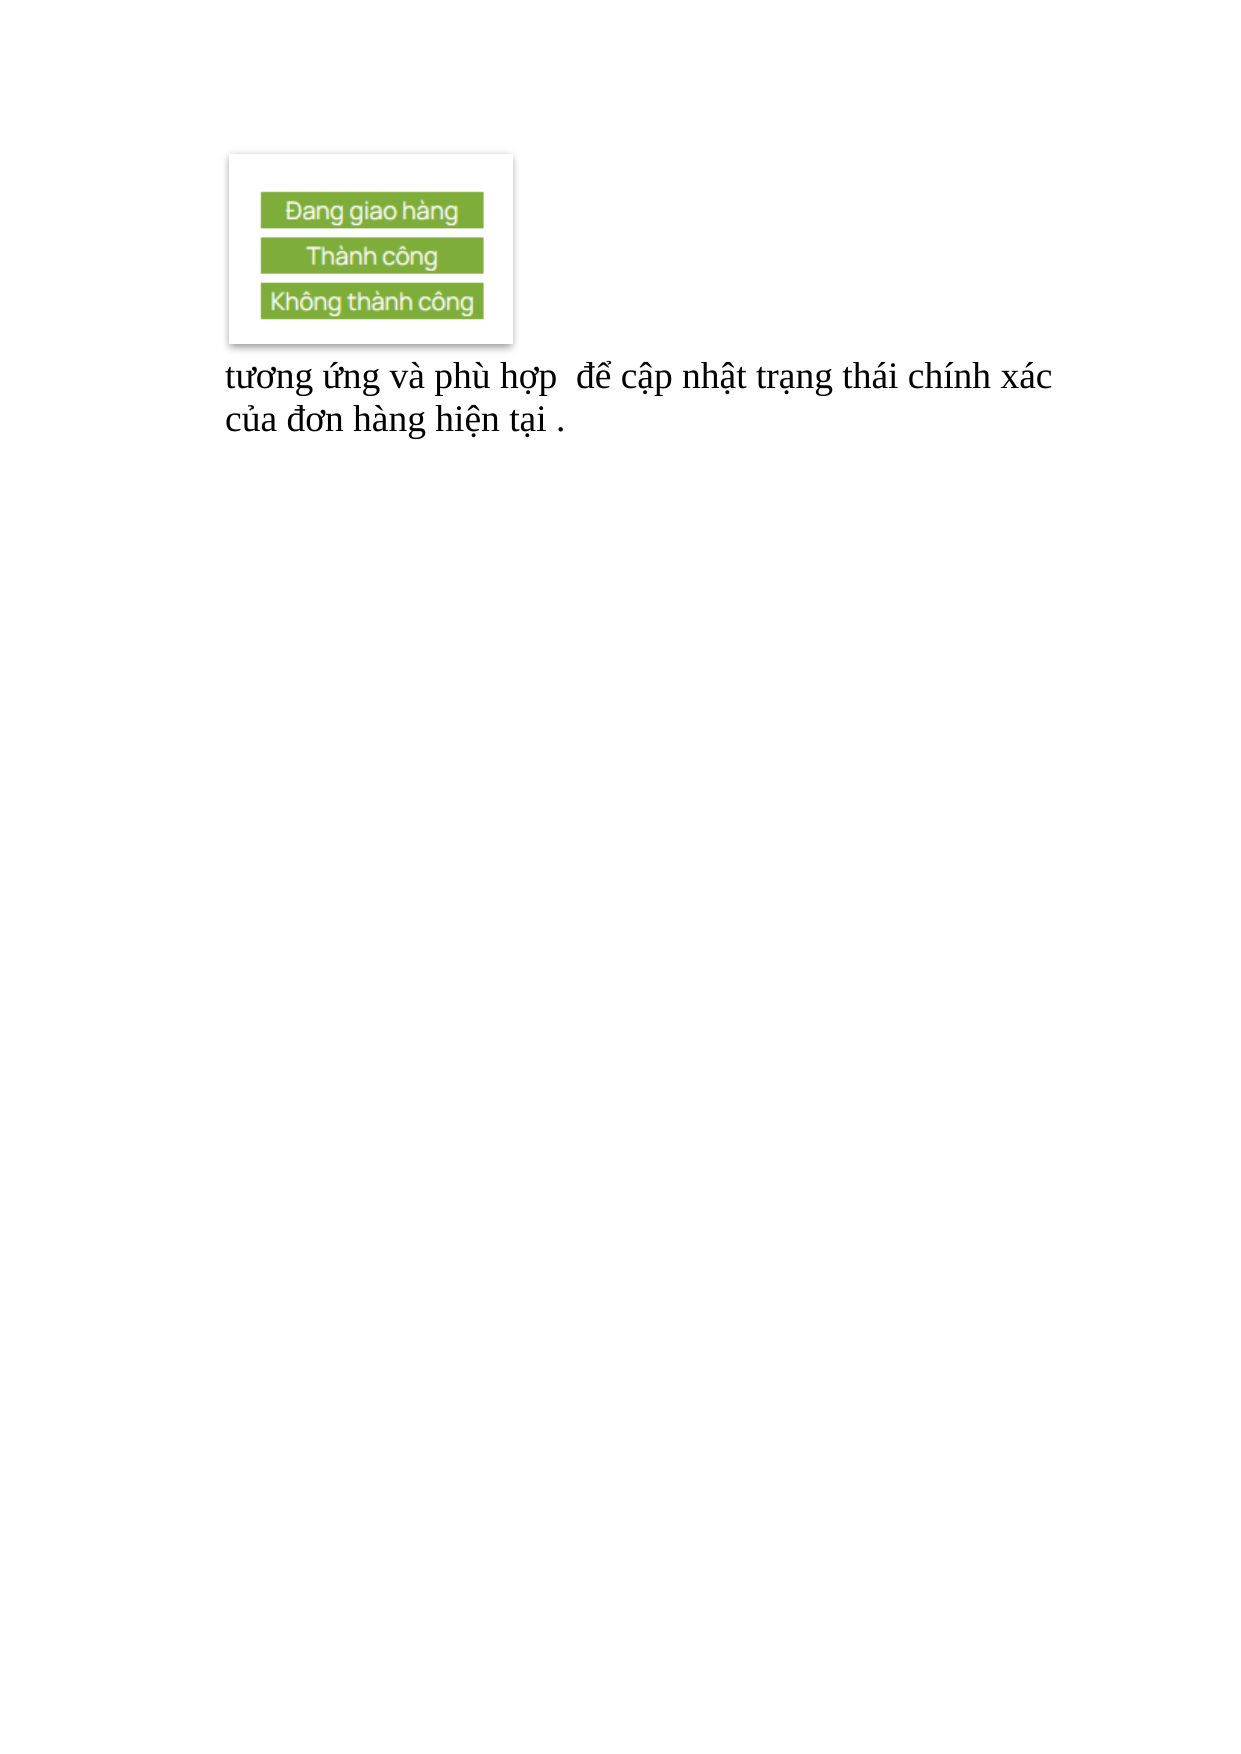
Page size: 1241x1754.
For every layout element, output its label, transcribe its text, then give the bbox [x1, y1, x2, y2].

list tương ứng và phù hợp để cập nhật trạng thái chính xác của đơn hàng hiện tại . [225, 353, 1090, 439]
picture [244, 169, 498, 330]
